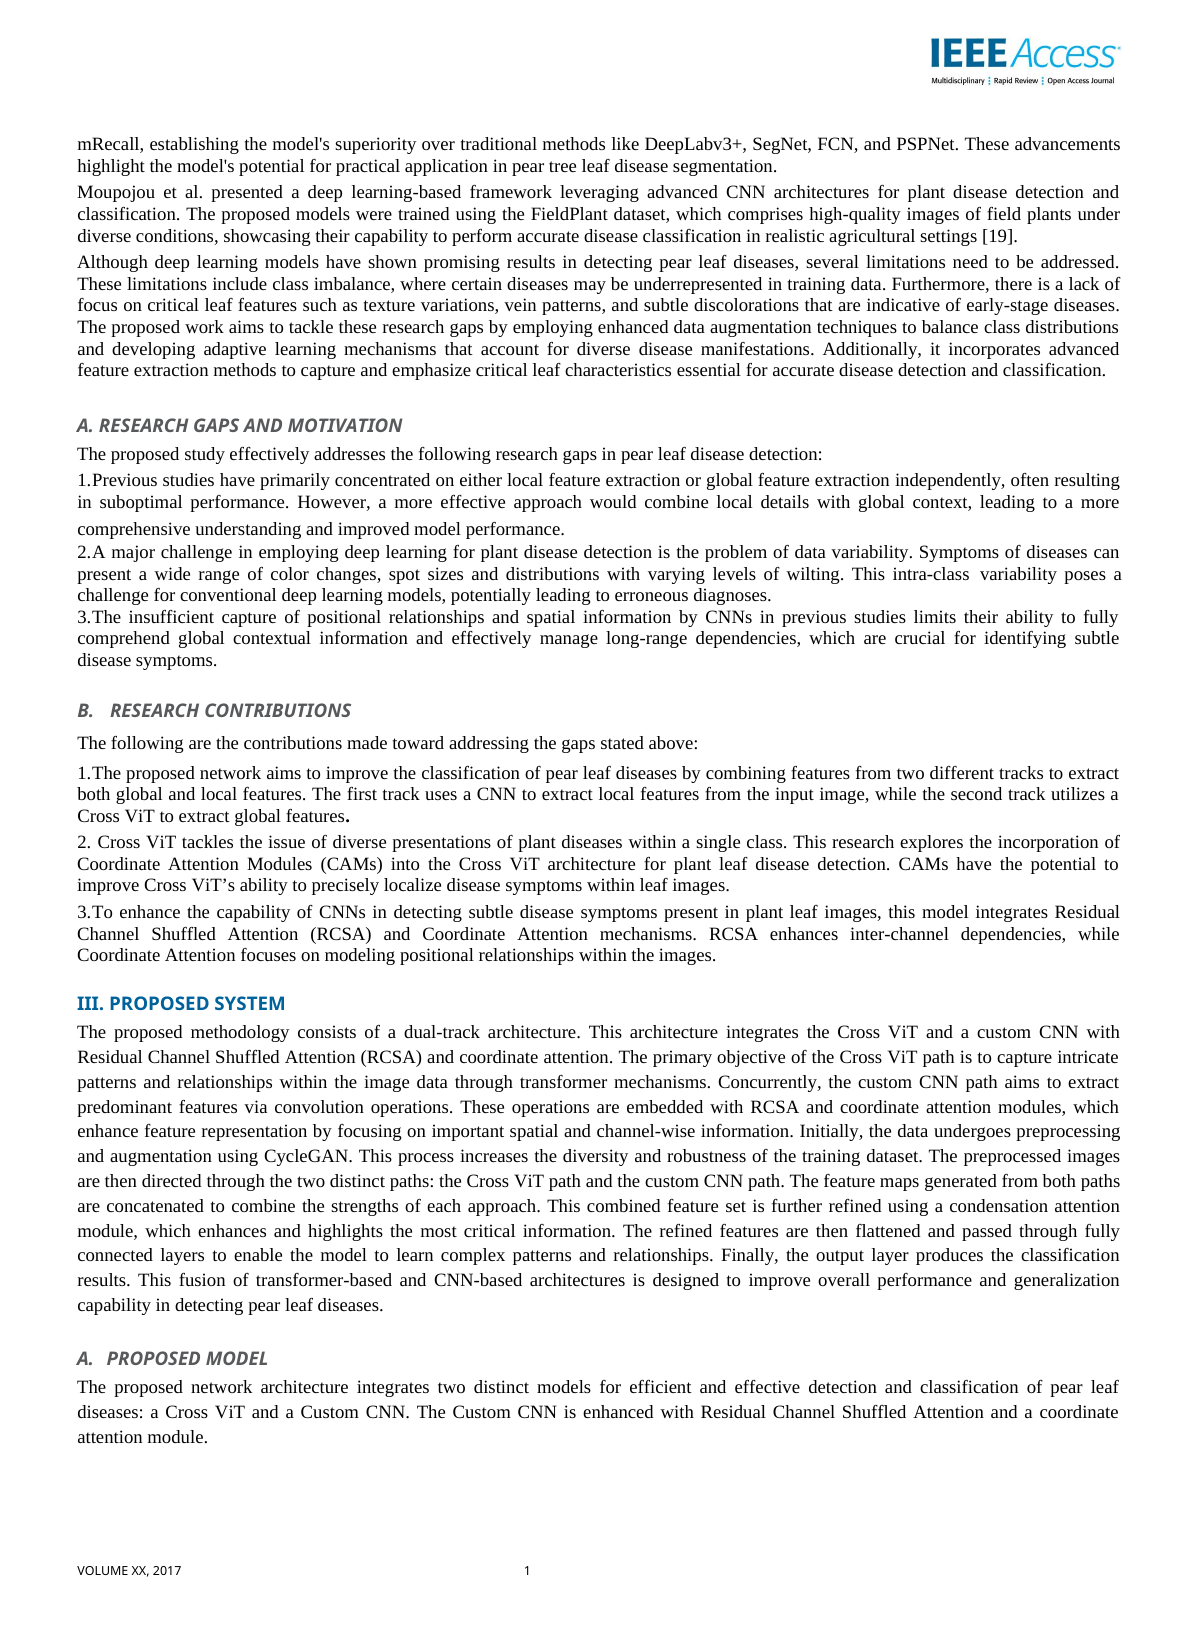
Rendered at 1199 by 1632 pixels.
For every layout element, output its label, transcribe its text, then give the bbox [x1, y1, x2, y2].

text The proposed study effectively addresses the following research gaps in pear leaf disease detection: [77, 443, 1122, 464]
text A. PROPOSED MODEL [77, 1346, 1122, 1371]
list A major challenge in employing deep learning for plant disease detection is the problem of data variability. Symptoms of diseases can present a wide range of color changes, spot sizes and distributions with varying levels of wilting. This intra-class variability poses a challenge for conventional deep learning models, potentially leading to erroneous diagnoses. [77, 563, 1122, 606]
text B. RESEARCH CONTRIBUTIONS [77, 697, 1122, 722]
text Although deep learning models have shown promising results in detecting pear leaf diseases, several limitations need to be addressed. These limitations include class imbalance, where certain diseases may be underrepresented in training data. Furthermore, there is a lack of focus on critical leaf features such as texture variations, vein patterns, and subtle discolorations that are indicative of early-stage diseases. The proposed work aims to tackle these research gaps by employing enhanced data augmentation techniques to balance class distributions and developing adaptive learning mechanisms that account for diverse disease manifestations. Additionally, it incorporates advanced feature extraction methods to capture and emphasize critical leaf characteristics essential for accurate disease detection and classification. [77, 251, 1122, 381]
text The proposed network architecture integrates two distinct models for efficient and effective detection and classification of pear leaf diseases: a Cross ViT and a Custom CNN. The Custom CNN is enhanced with Residual Channel Shuffled Attention and a coordinate attention module. [77, 1376, 1122, 1447]
text Moupojou et al. presented a deep learning-based framework leveraging advanced CNN architectures for plant disease detection and classification. The proposed models were trained using the FieldPlant dataset, which comprises high-quality images of field plants under diverse conditions, showcasing their capability to perform accurate disease classification in realistic agricultural settings [19]. [77, 181, 1122, 246]
text A. RESEARCH GAPS AND MOTIVATION [77, 412, 1122, 438]
list Cross ViT tackles the issue of diverse presentations of plant diseases within a single class. This research explores the incorporation of Coordinate Attention Modules (CAMs) into the Cross ViT architecture for plant leaf disease detection. CAMs have the potential to improve Cross ViT’s ability to precisely localize disease symptoms within leaf images. [77, 831, 1122, 896]
text III. PROPOSED SYSTEM [77, 991, 1122, 1016]
list The proposed network aims to improve the classification of pear leaf diseases by combining features from two different tracks to extract both global and local features. The first track uses a CNN to extract local features from the input image, while the second track utilizes a Cross ViT to extract global features. [77, 762, 1122, 826]
picture [930, 37, 1122, 86]
list To enhance the capability of CNNs in detecting subtle disease symptoms present in plant leaf images, this model integrates Residual Channel Shuffled Attention (RCSA) and Coordinate Attention mechanisms. RCSA enhances inter-channel dependencies, while Coordinate Attention focuses on modeling positional relationships within the images. [77, 901, 1122, 966]
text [77, 133, 1122, 176]
list Previous studies have primarily concentrated on either local feature extraction or global feature extraction independently, often resulting in suboptimal performance. However, a more effective approach would combine local details with global context, leading to a more comprehensive understanding and improved model performance. [77, 469, 1122, 541]
list The insufficient capture of positional relationships and spatial information by CNNs in previous studies limits their ability to fully comprehend global contextual information and effectively manage long-range dependencies, which are crucial for identifying subtle disease symptoms. [77, 606, 1122, 670]
text The proposed methodology consists of a dual-track architecture. This architecture integrates the Cross ViT and a custom CNN with Residual Channel Shuffled Attention (RCSA) and coordinate attention. The primary objective of the Cross ViT path is to capture intricate patterns and relationships within the image data through transformer mechanisms. Concurrently, the custom CNN path aims to extract predominant features via convolution operations. These operations are embedded with RCSA and coordinate attention modules, which enhance feature representation by focusing on important spatial and channel-wise information. Initially, the data undergoes preprocessing and augmentation using CycleGAN. This process increases the diversity and robustness of the training dataset. The preprocessed images are then directed through the two distinct paths: the Cross ViT path and the custom CNN path. The feature maps generated from both paths are concatenated to combine the strengths of each approach. This combined feature set is further refined using a condensation attention module, which enhances and highlights the most critical information. The refined features are then flattened and passed through fully connected layers to enable the model to learn complex patterns and relationships. Finally, the output layer produces the classification results. This fusion of transformer-based and CNN-based architectures is designed to improve overall performance and generalization capability in detecting pear leaf diseases. [77, 1021, 1122, 1315]
text The following are the contributions made toward addressing the gaps stated above: [77, 732, 1122, 753]
